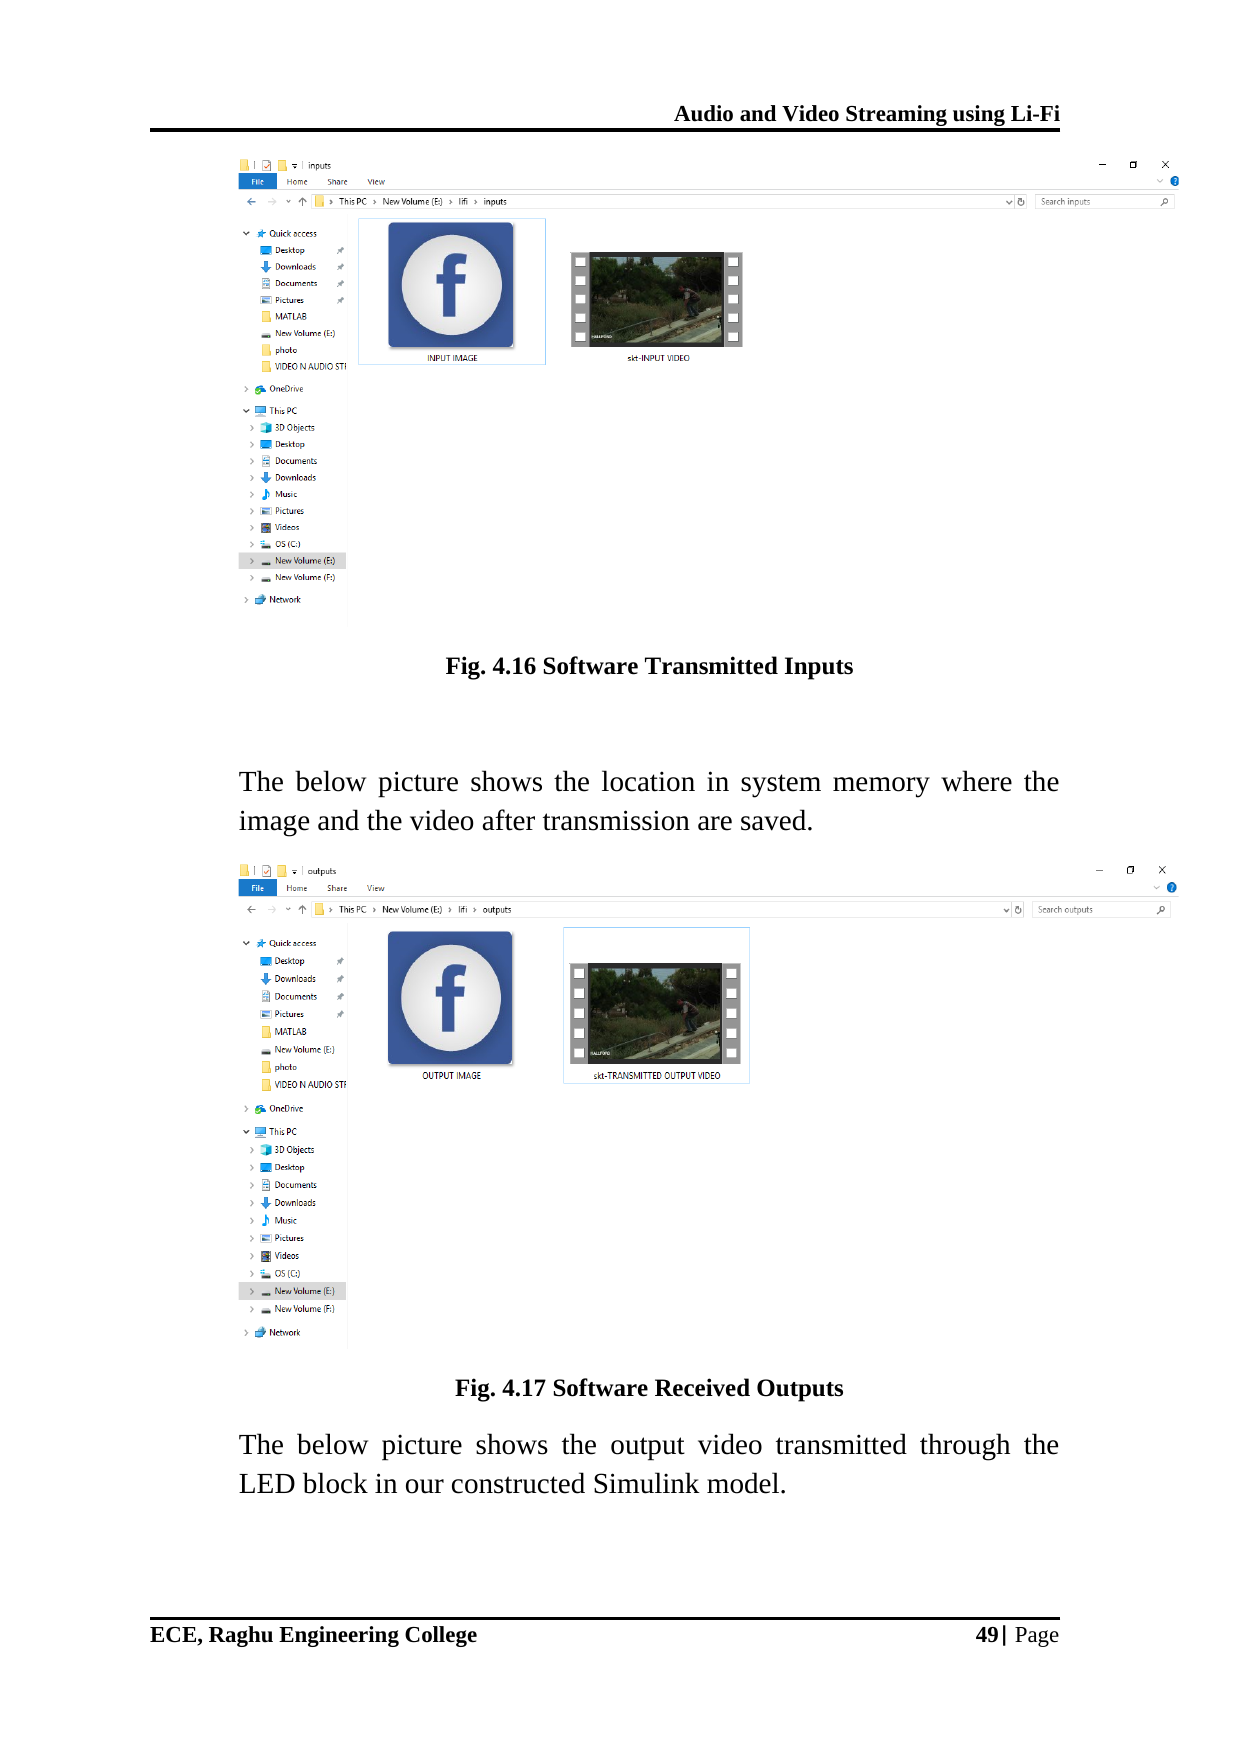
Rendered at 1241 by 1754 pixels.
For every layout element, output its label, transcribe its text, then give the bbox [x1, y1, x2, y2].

text The below picture shows the output video transmitted through the LED block in our constructed Simulink model. [239, 1427, 1060, 1499]
text The below picture shows the location in system memory where the image and the video after transmission are saved. [239, 764, 1060, 837]
text Fig. 4.16 Software Transmitted Inputs [239, 651, 1060, 680]
picture [238, 158, 1179, 627]
picture [238, 862, 1179, 1349]
text Fig. 4.17 Software Received Outputs [239, 1373, 1060, 1402]
